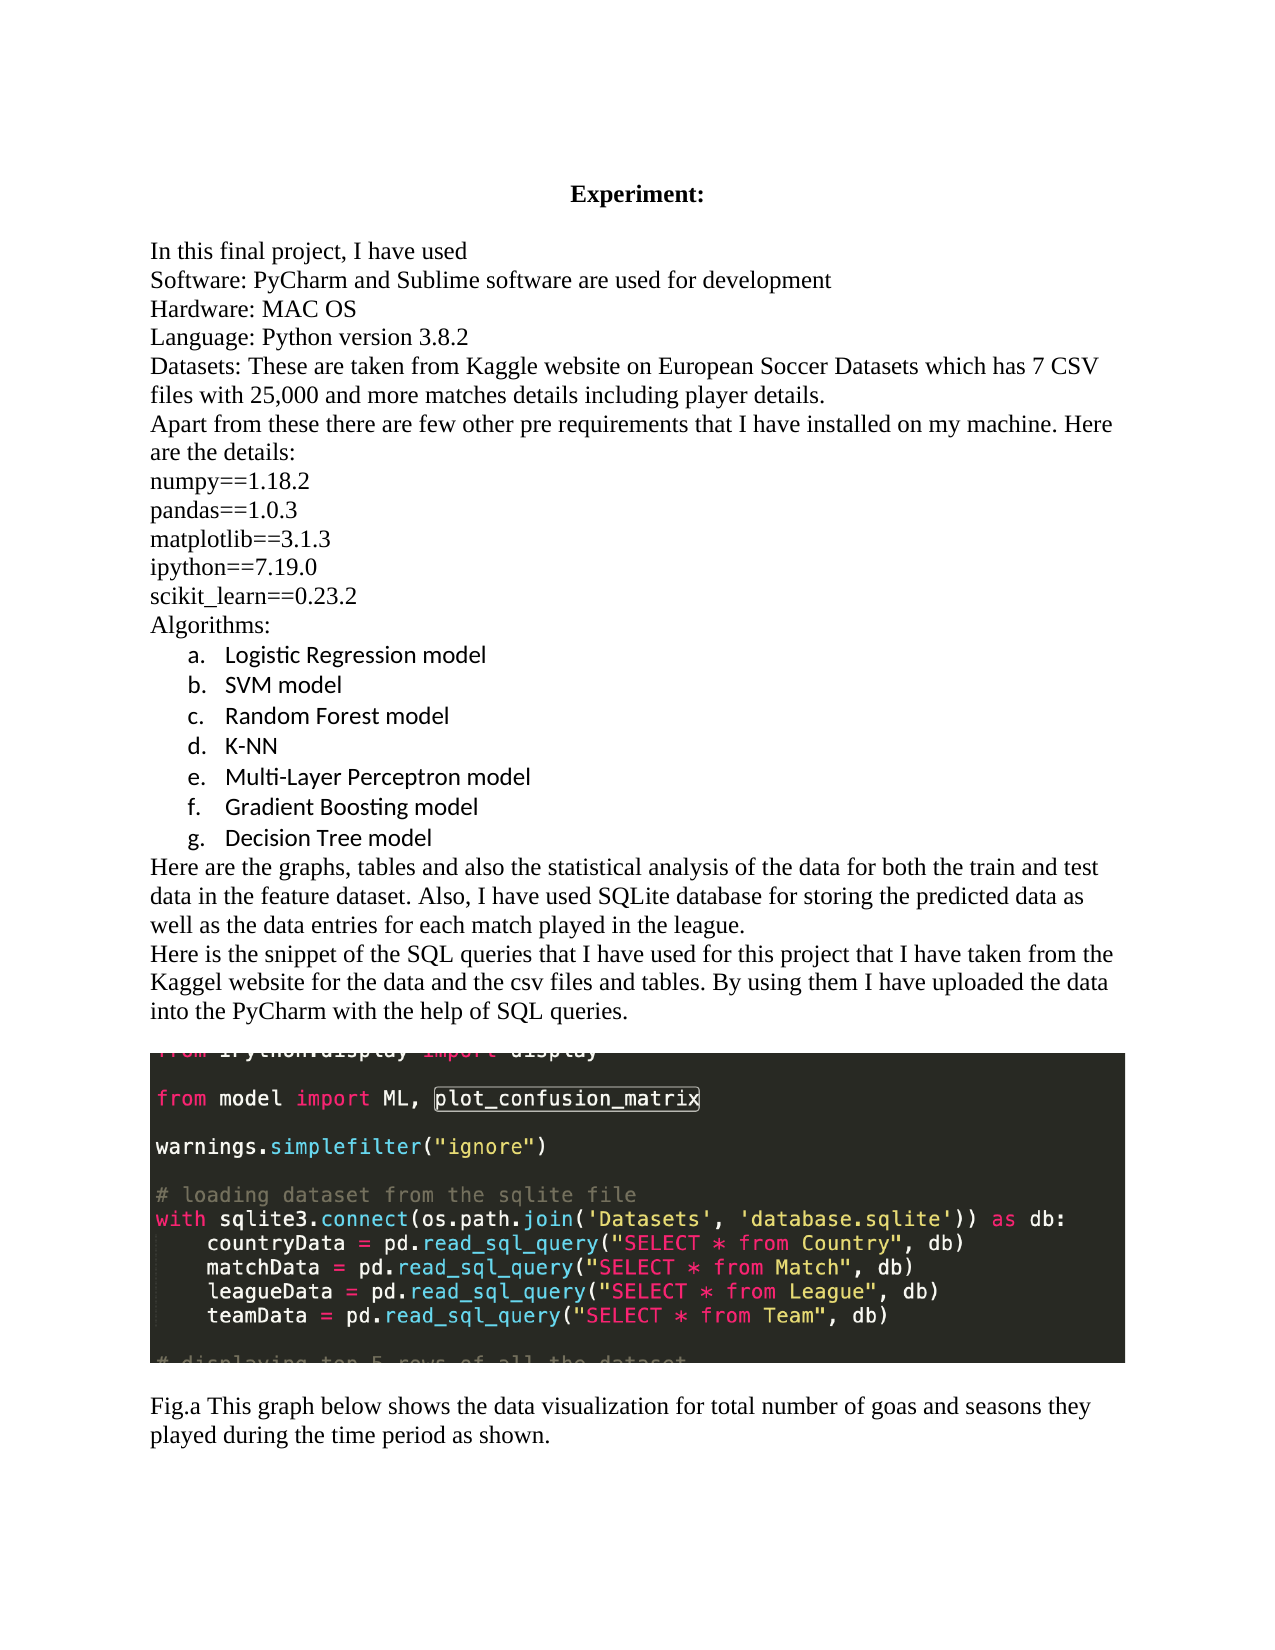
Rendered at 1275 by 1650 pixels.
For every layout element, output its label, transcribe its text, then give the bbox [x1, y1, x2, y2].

list Multi-Layer Perceptron model [187, 761, 1125, 791]
text In this final project, I have used [150, 236, 1125, 265]
text scikit_learn==0.23.2 [150, 581, 1125, 610]
text Algorithms: [150, 610, 1125, 639]
list Logistic Regression model [187, 639, 1125, 669]
list SVM model [187, 669, 1125, 700]
text matplotlib==3.1.3 [150, 524, 1125, 552]
list Decision Tree model [187, 822, 1125, 852]
text Experiment: [150, 179, 1125, 207]
text numpy==1.18.2 [150, 466, 1125, 495]
picture [150, 1053, 1125, 1363]
text Here is the snippet of the SQL queries that I have used for this project that I have taken from the Kaggel website for the data and the csv files and tables. By using them I have uploaded the data into the PyCharm with the help of SQL queries. [150, 939, 1125, 1025]
text Datasets: These are taken from Kaggle website on European Soccer Datasets which has 7 CSV files with 25,000 and more matches details including player details. [150, 351, 1125, 409]
text Here are the graphs, tables and also the statistical analysis of the data for both the train and test data in the feature dataset. Also, I have used SQLite database for storing the predicted data as well as the data entries for each match played in the league. [150, 852, 1125, 939]
list K-NN [187, 730, 1125, 761]
list Gradient Boosting model [187, 791, 1125, 822]
text Software: PyCharm and Sublime software are used for development [150, 265, 1125, 294]
text Language: Python version 3.8.2 [150, 322, 1125, 351]
text Apart from these there are few other pre requirements that I have installed on my machine. Here are the details: [150, 409, 1125, 466]
text Fig.a This graph below shows the data visualization for total number of goas and seasons they played during the time period as shown. [150, 1391, 1125, 1448]
list Random Forest model [187, 700, 1125, 730]
text Hardware: MAC OS [150, 294, 1125, 322]
text ipython==7.19.0 [150, 552, 1125, 581]
text pandas==1.0.3 [150, 495, 1125, 524]
